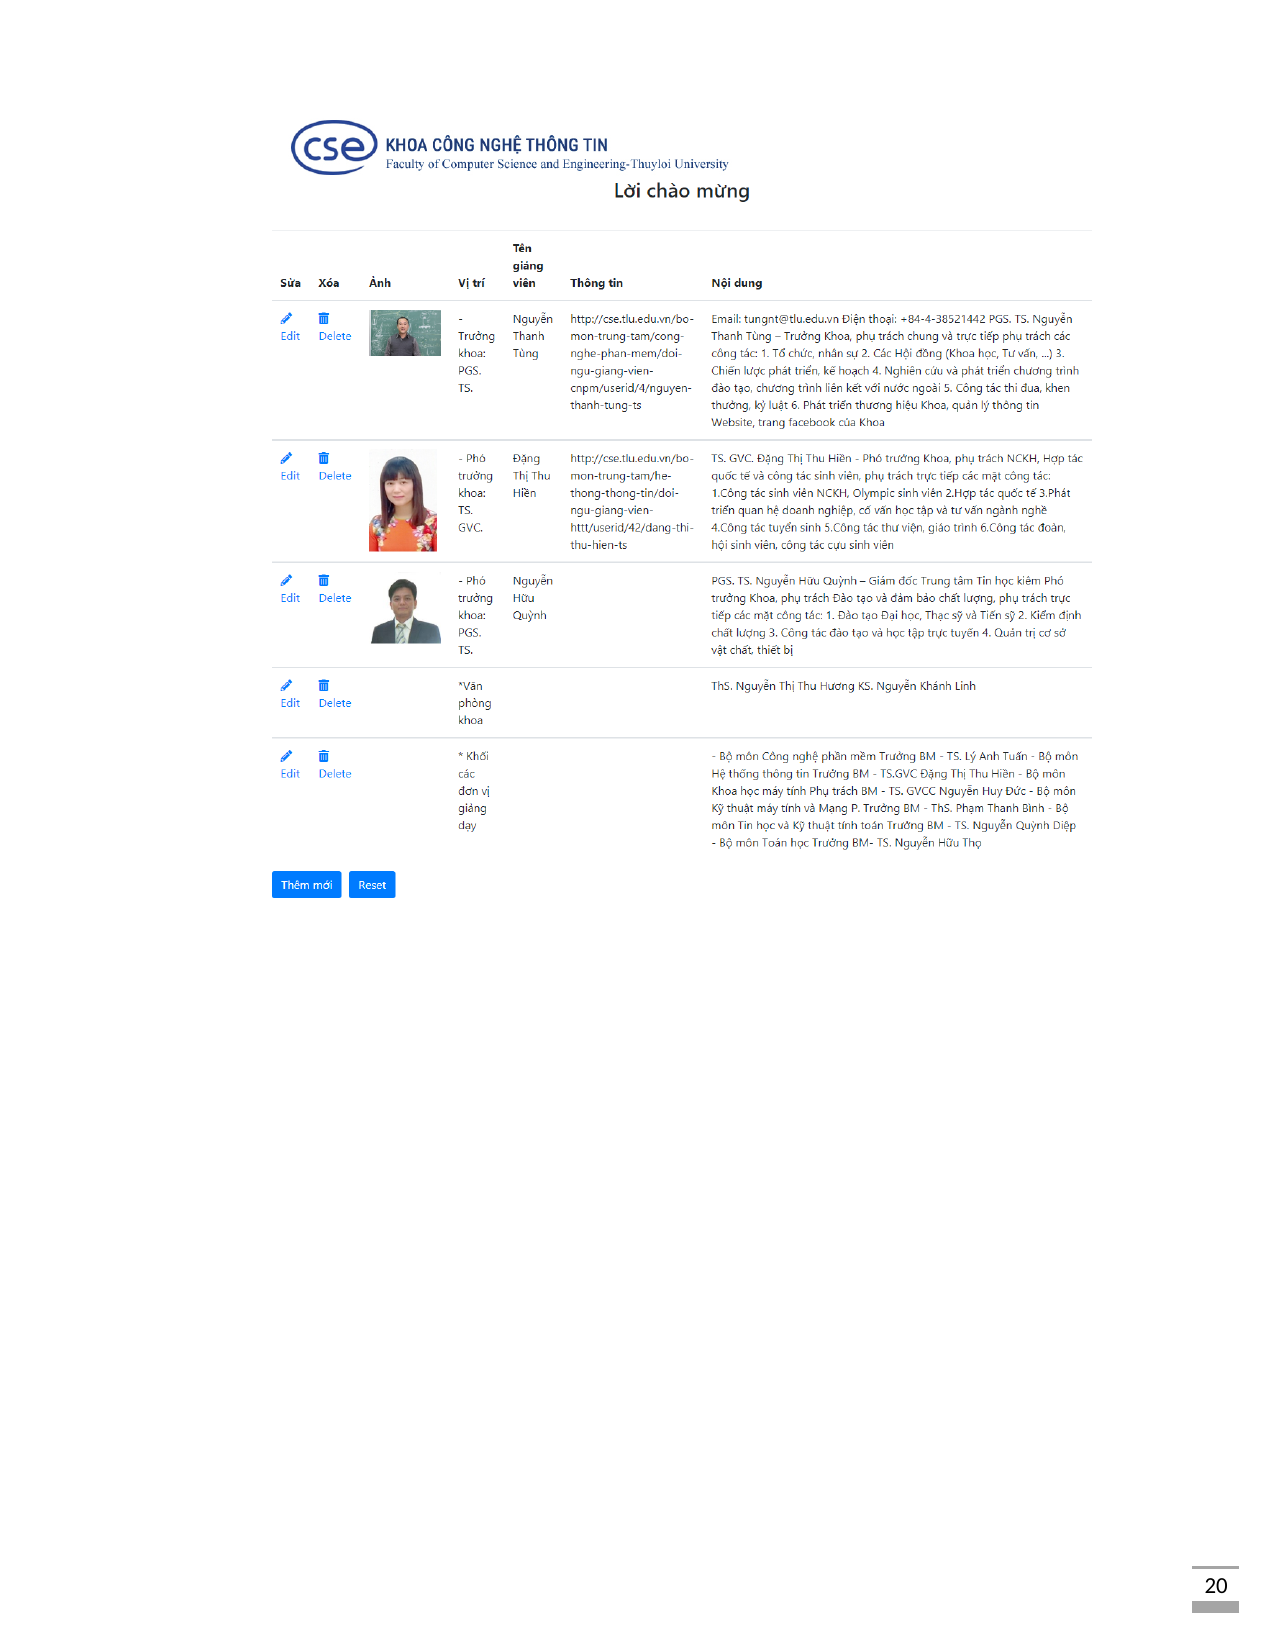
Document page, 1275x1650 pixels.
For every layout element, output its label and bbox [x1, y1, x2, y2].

picture [206, 118, 1157, 898]
